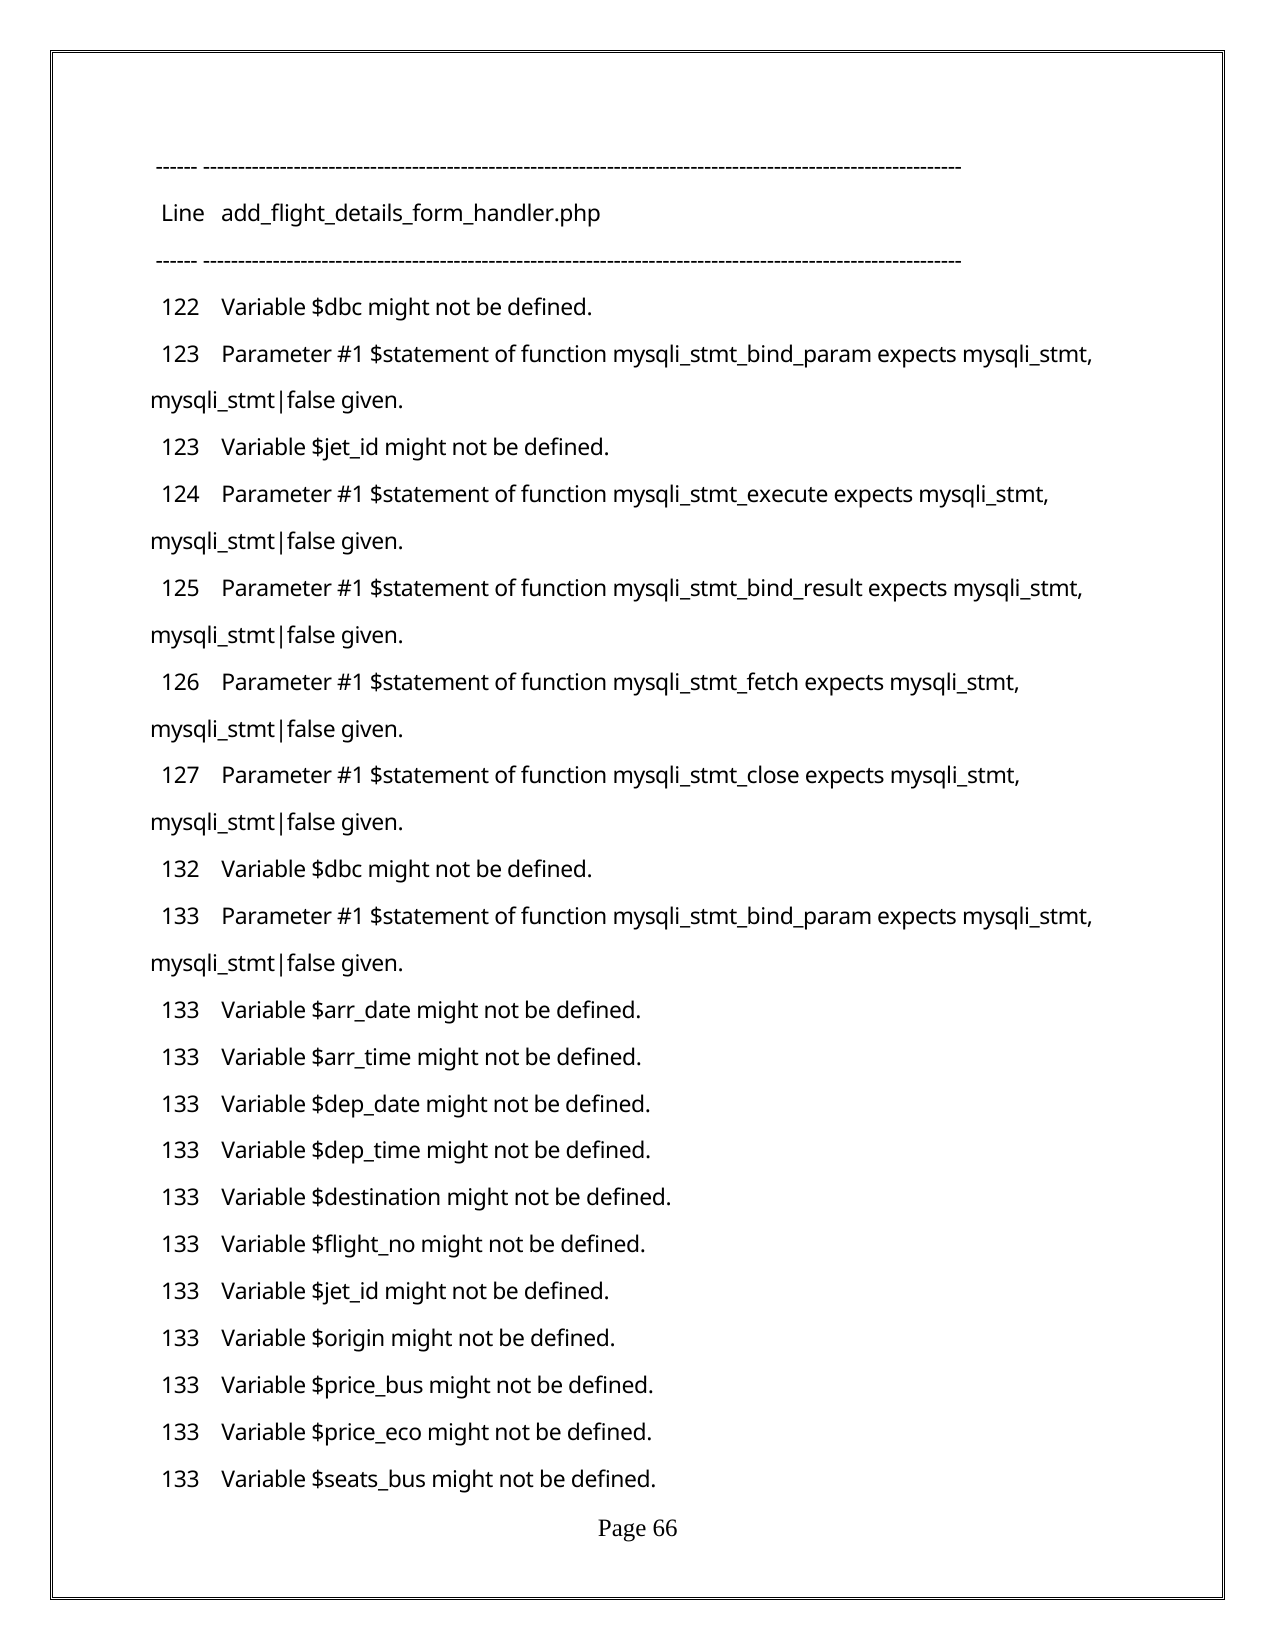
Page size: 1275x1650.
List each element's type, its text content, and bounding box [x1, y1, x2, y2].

text ------ ------------------------------------------------------------------------------------------------------------- [150, 244, 1125, 275]
text 133 Variable $dep_time might not be defined. [150, 1134, 1125, 1166]
text 133 Variable $destination might not be defined. [150, 1181, 1125, 1212]
text 133 Variable $flight_no might not be defined. [150, 1228, 1125, 1259]
text 133 Variable $price_eco might not be defined. [150, 1416, 1125, 1447]
text 133 Variable $origin might not be defined. [150, 1322, 1125, 1353]
text 132 Variable $dbc might not be defined. [150, 853, 1125, 884]
text 126 Parameter #1 $statement of function mysqli_stmt_fetch expects mysqli_stmt, mysqli_stmt|false given. [150, 666, 1125, 744]
text 133 Variable $arr_time might not be defined. [150, 1041, 1125, 1072]
text Line add_flight_details_form_handler.php [150, 197, 1125, 228]
text 123 Variable $jet_id might not be defined. [150, 431, 1125, 462]
text 133 Variable $arr_date might not be defined. [150, 994, 1125, 1025]
text 133 Variable $dep_date might not be defined. [150, 1087, 1125, 1119]
text 125 Parameter #1 $statement of function mysqli_stmt_bind_result expects mysqli_stmt, mysqli_stmt|false given. [150, 572, 1125, 650]
text 127 Parameter #1 $statement of function mysqli_stmt_close expects mysqli_stmt, mysqli_stmt|false given. [150, 759, 1125, 837]
text 124 Parameter #1 $statement of function mysqli_stmt_execute expects mysqli_stmt, mysqli_stmt|false given. [150, 478, 1125, 556]
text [150, 150, 1125, 181]
text 133 Variable $seats_bus might not be defined. [150, 1462, 1125, 1494]
text 133 Parameter #1 $statement of function mysqli_stmt_bind_param expects mysqli_stmt, mysqli_stmt|false given. [150, 900, 1125, 978]
text 123 Parameter #1 $statement of function mysqli_stmt_bind_param expects mysqli_stmt, mysqli_stmt|false given. [150, 337, 1125, 416]
text 133 Variable $price_bus might not be defined. [150, 1369, 1125, 1400]
text 133 Variable $jet_id might not be defined. [150, 1275, 1125, 1306]
text 122 Variable $dbc might not be defined. [150, 291, 1125, 322]
